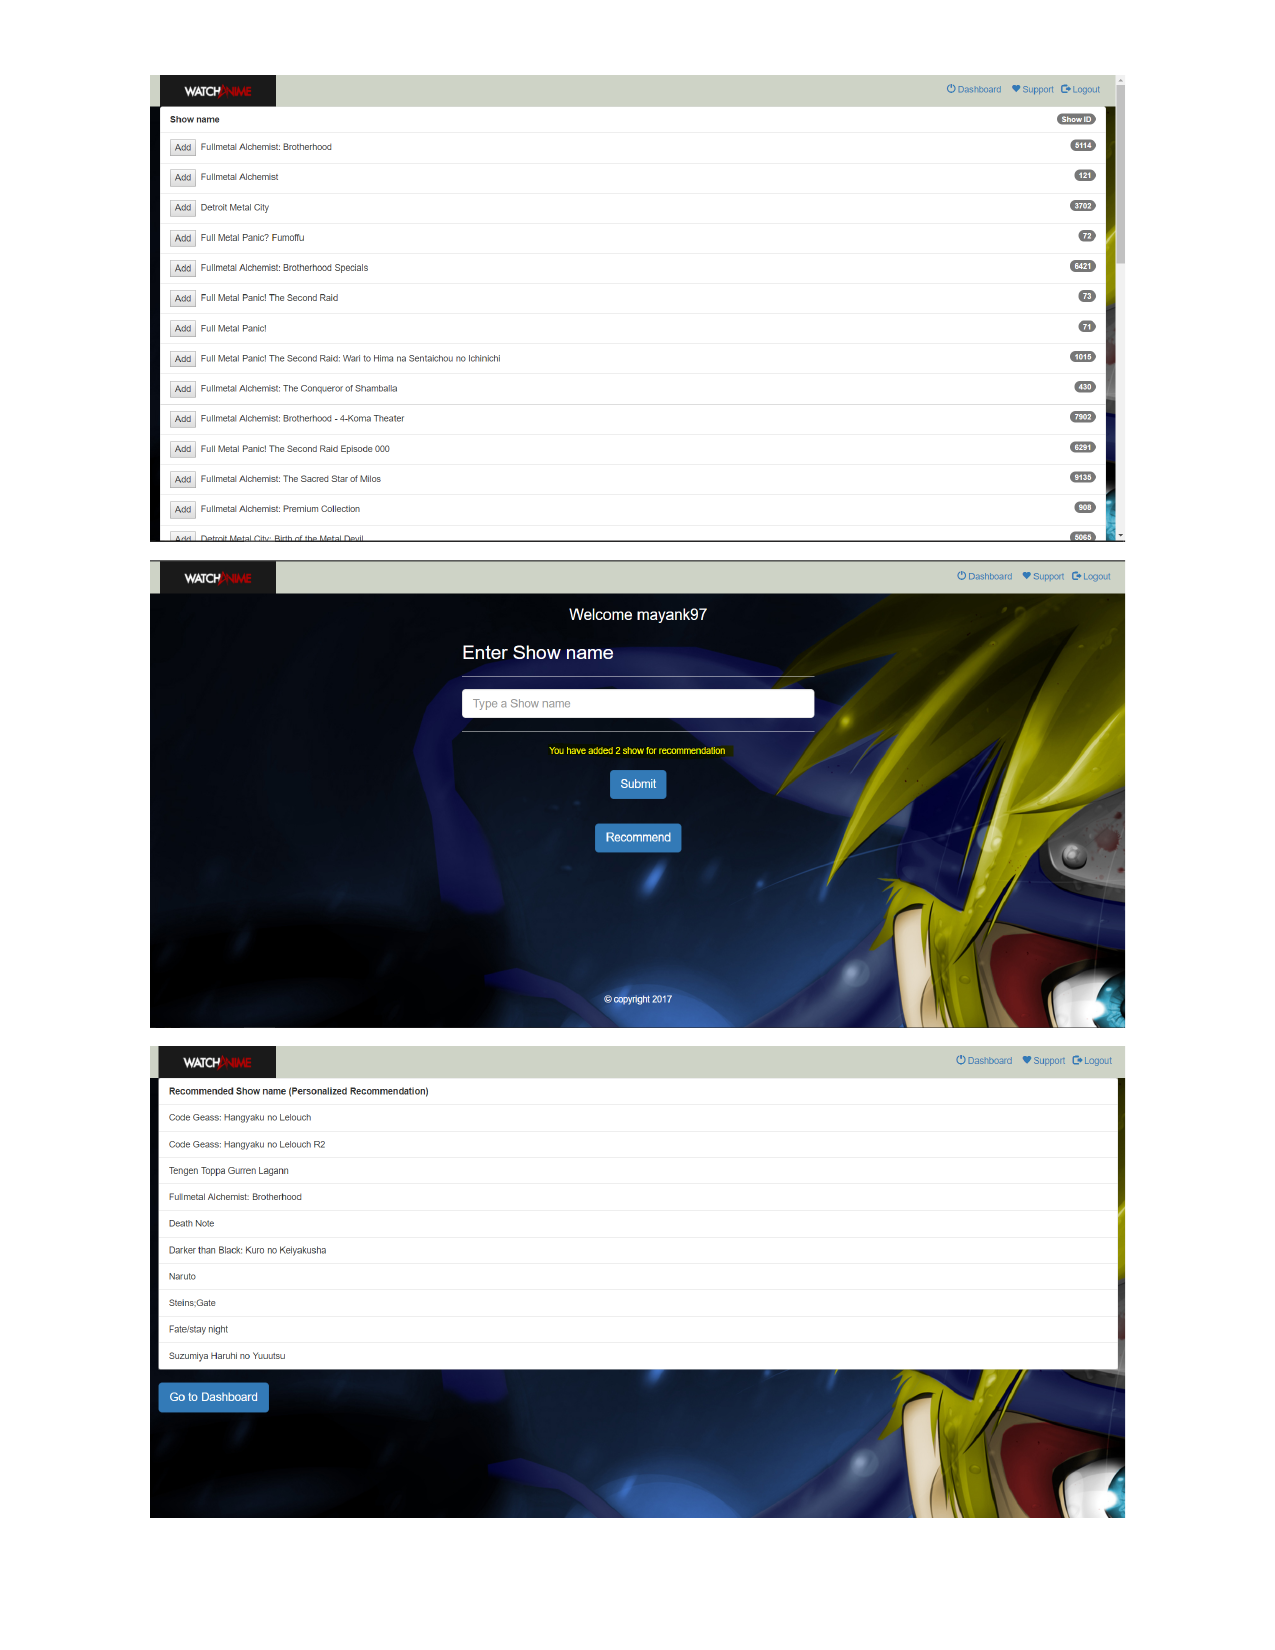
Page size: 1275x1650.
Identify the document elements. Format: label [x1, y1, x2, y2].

picture [150, 1046, 1125, 1518]
picture [150, 560, 1125, 1028]
picture [150, 75, 1125, 542]
